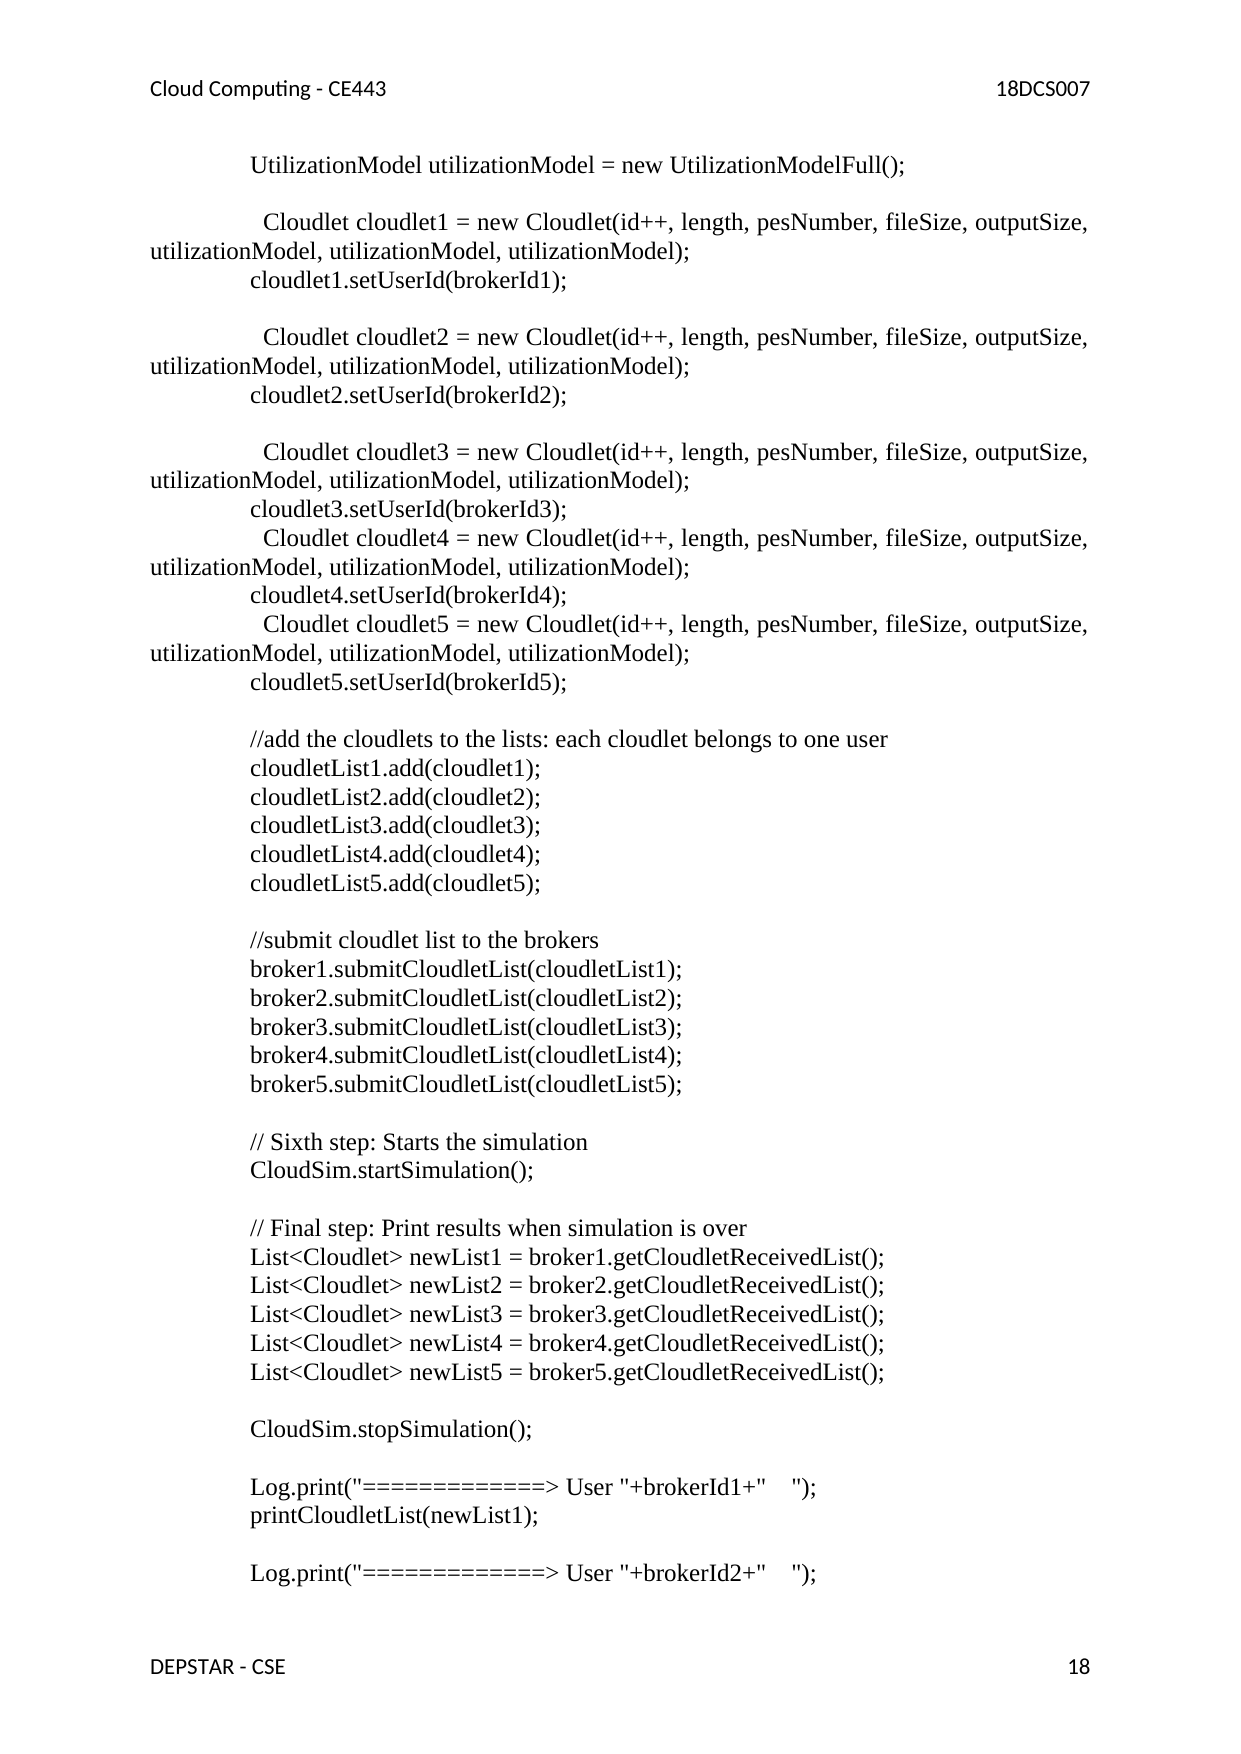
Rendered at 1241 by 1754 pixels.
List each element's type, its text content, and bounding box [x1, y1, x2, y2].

text cloudletList4.add(cloudlet4); [150, 839, 1090, 868]
text List<Cloudlet> newList3 = broker3.getCloudletReceivedList(); [150, 1299, 1090, 1328]
text //add the cloudlets to the lists: each cloudlet belongs to one user [150, 724, 1090, 753]
text cloudlet2.setUserId(brokerId2); [150, 380, 1090, 409]
text cloudlet1.setUserId(brokerId1); [150, 265, 1090, 294]
text Cloudlet cloudlet5 = new Cloudlet(id++, length, pesNumber, fileSize, outputSize, utilizationModel, utilizationModel, utilizationModel); [150, 609, 1090, 667]
text cloudlet5.setUserId(brokerId5); [150, 667, 1090, 696]
text broker2.submitCloudletList(cloudletList2); [150, 983, 1090, 1012]
text printCloudletList(newList1); [150, 1501, 1090, 1529]
text // Final step: Print results when simulation is over [150, 1213, 1090, 1242]
text broker5.submitCloudletList(cloudletList5); [150, 1069, 1090, 1098]
text cloudletList2.add(cloudlet2); [150, 782, 1090, 811]
text broker4.submitCloudletList(cloudletList4); [150, 1041, 1090, 1069]
text cloudlet4.setUserId(brokerId4); [150, 581, 1090, 609]
text Log.print("=============> User "+brokerId1+" "); [150, 1472, 1090, 1501]
text List<Cloudlet> newList1 = broker1.getCloudletReceivedList(); [150, 1242, 1090, 1271]
text Log.print("=============> User "+brokerId2+" "); [150, 1558, 1090, 1587]
text cloudletList3.add(cloudlet3); [150, 811, 1090, 839]
text List<Cloudlet> newList4 = broker4.getCloudletReceivedList(); [150, 1328, 1090, 1357]
text List<Cloudlet> newList5 = broker5.getCloudletReceivedList(); [150, 1357, 1090, 1386]
text broker3.submitCloudletList(cloudletList3); [150, 1012, 1090, 1041]
text // Sixth step: Starts the simulation [150, 1127, 1090, 1156]
text cloudletList1.add(cloudlet1); [150, 753, 1090, 782]
text //submit cloudlet list to the brokers [150, 926, 1090, 954]
text Cloudlet cloudlet3 = new Cloudlet(id++, length, pesNumber, fileSize, outputSize, utilizationModel, utilizationModel, utilizationModel); [150, 437, 1090, 494]
text cloudlet3.setUserId(brokerId3); [150, 494, 1090, 523]
text Cloudlet cloudlet2 = new Cloudlet(id++, length, pesNumber, fileSize, outputSize, utilizationModel, utilizationModel, utilizationModel); [150, 322, 1090, 380]
text UtilizationModel utilizationModel = new UtilizationModelFull(); [150, 150, 1090, 179]
text cloudletList5.add(cloudlet5); [150, 868, 1090, 897]
text CloudSim.startSimulation(); [150, 1156, 1090, 1184]
text Cloudlet cloudlet1 = new Cloudlet(id++, length, pesNumber, fileSize, outputSize, utilizationModel, utilizationModel, utilizationModel); [150, 207, 1090, 265]
text broker1.submitCloudletList(cloudletList1); [150, 954, 1090, 983]
text Cloudlet cloudlet4 = new Cloudlet(id++, length, pesNumber, fileSize, outputSize, utilizationModel, utilizationModel, utilizationModel); [150, 523, 1090, 581]
text CloudSim.stopSimulation(); [150, 1414, 1090, 1443]
text List<Cloudlet> newList2 = broker2.getCloudletReceivedList(); [150, 1271, 1090, 1299]
